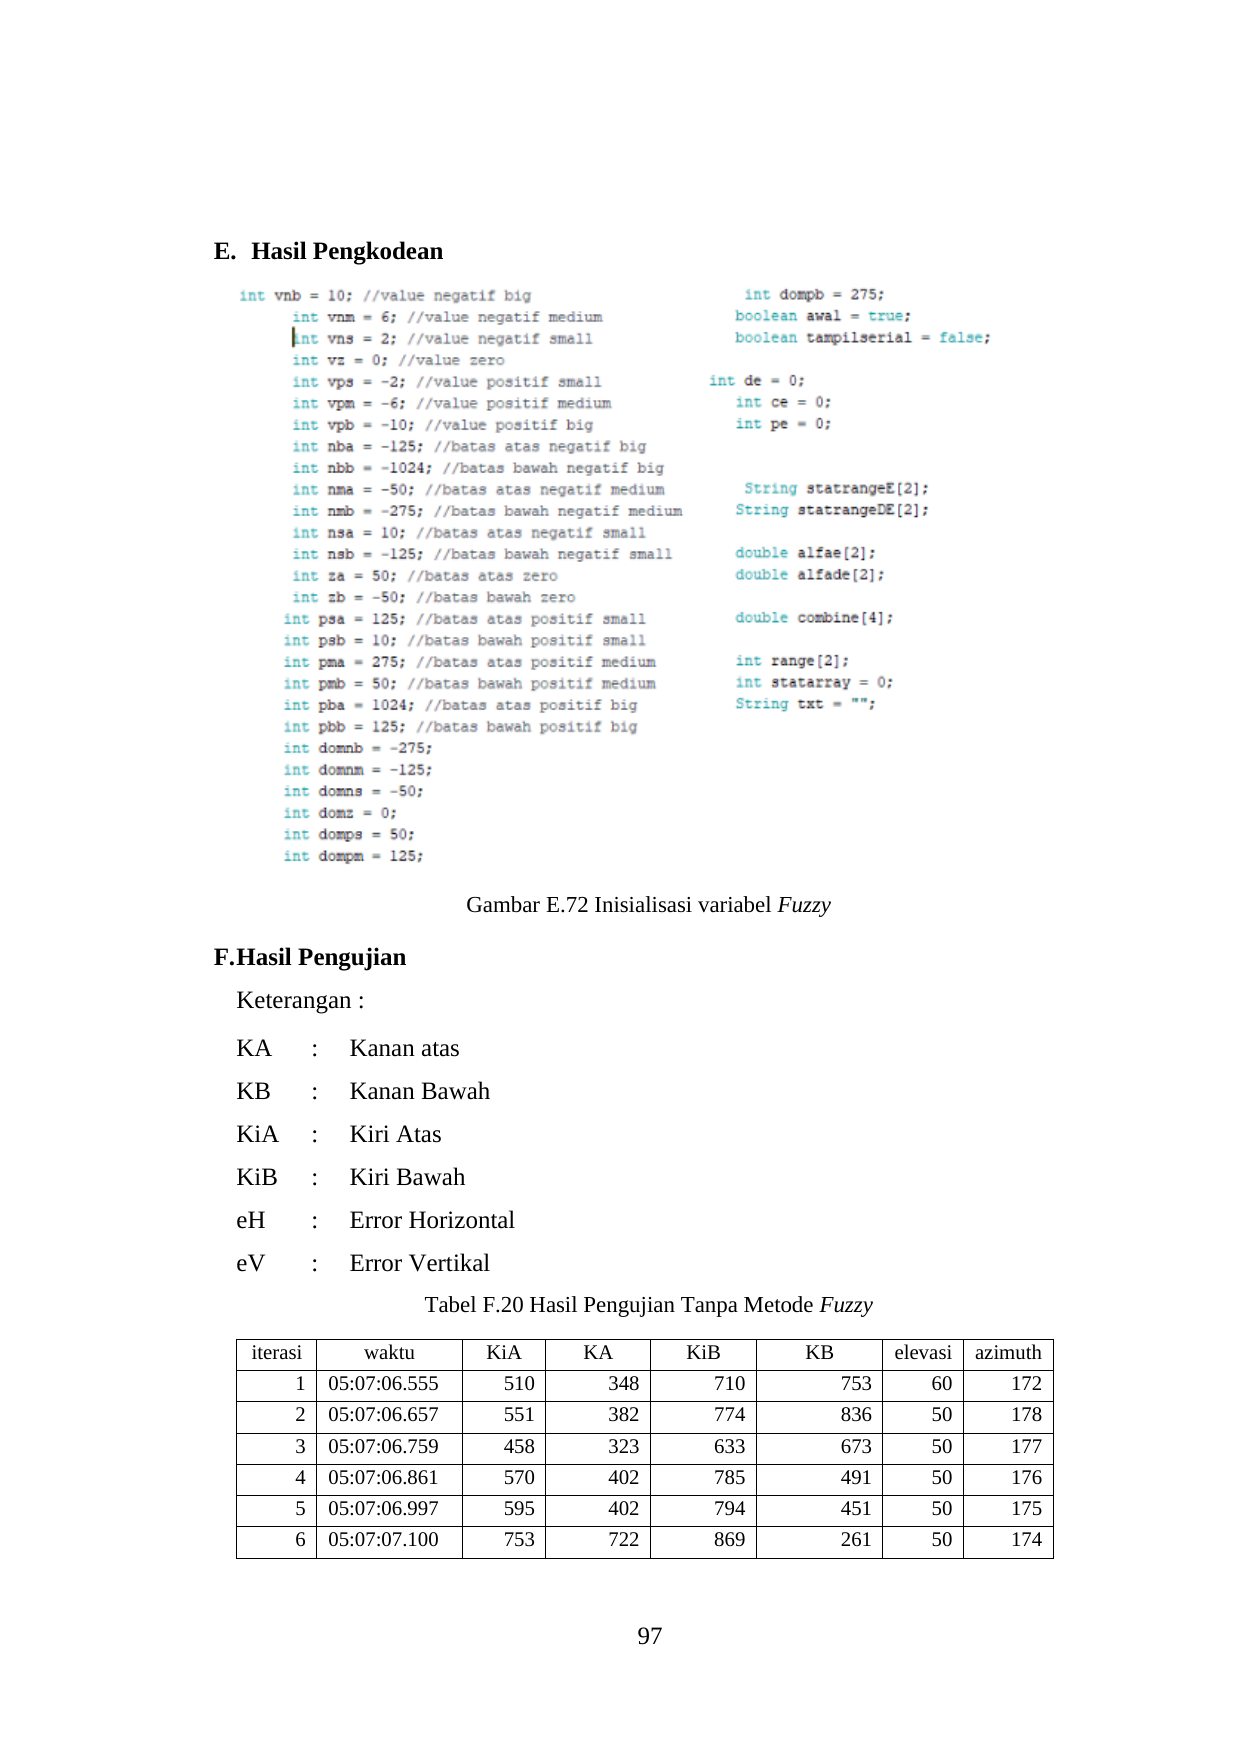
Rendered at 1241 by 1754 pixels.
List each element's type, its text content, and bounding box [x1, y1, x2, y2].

table_cell 710 [651, 1371, 756, 1401]
table_cell 323 [546, 1434, 650, 1464]
text KB : Kanan Bawah [236, 1076, 1063, 1105]
table_cell 673 [757, 1434, 882, 1464]
table_cell 177 [964, 1434, 1053, 1464]
table_cell 6 [237, 1527, 316, 1557]
table_cell 50 [883, 1434, 963, 1464]
subtitle Hasil Pengujian [213, 942, 1063, 971]
table_cell 1 [237, 1371, 316, 1401]
table_cell 176 [964, 1465, 1053, 1495]
table_cell 510 [463, 1371, 545, 1401]
table_cell 753 [463, 1527, 545, 1557]
table_cell 172 [964, 1371, 1053, 1401]
table_cell 458 [463, 1434, 545, 1464]
text Gambar E.1 Inisialisasi variabel Fuzzy [236, 891, 1063, 917]
table_cell 570 [463, 1465, 545, 1495]
table_cell 753 [757, 1371, 882, 1401]
table_cell 05:07:06.759 [317, 1434, 462, 1464]
table_header iterasi [237, 1340, 316, 1370]
text Keterangan : [236, 986, 1063, 1014]
table_cell 05:07:06.861 [317, 1465, 462, 1495]
table_header KiB [651, 1340, 756, 1370]
text KA : Kanan atas [236, 1033, 1063, 1062]
text KiA : Kiri Atas [236, 1119, 1063, 1148]
table_cell 785 [651, 1465, 756, 1495]
table_cell 451 [757, 1496, 882, 1526]
table_cell 5 [237, 1496, 316, 1526]
table_cell 175 [964, 1496, 1053, 1526]
table_cell 50 [883, 1527, 963, 1557]
table_cell 836 [757, 1402, 882, 1432]
table_cell 178 [964, 1402, 1053, 1432]
table_cell 722 [546, 1527, 650, 1557]
table_cell 774 [651, 1402, 756, 1432]
table_cell 402 [546, 1496, 650, 1526]
table_header azimuth [964, 1340, 1053, 1370]
table_header waktu [317, 1340, 462, 1370]
table_cell 05:07:07.100 [317, 1527, 462, 1557]
table_cell 261 [757, 1527, 882, 1557]
table_cell 50 [883, 1496, 963, 1526]
table_cell 05:07:06.657 [317, 1402, 462, 1432]
text KiB : Kiri Bawah [236, 1162, 1063, 1191]
table_cell 348 [546, 1371, 650, 1401]
subtitle Hasil Pengkodean [213, 236, 1063, 265]
table_cell 4 [237, 1465, 316, 1495]
table_cell 491 [757, 1465, 882, 1495]
table_cell 402 [546, 1465, 650, 1495]
text eH : Error Horizontal [236, 1205, 1063, 1234]
table_header elevasi [883, 1340, 963, 1370]
table_cell 595 [463, 1496, 545, 1526]
table_cell 50 [883, 1402, 963, 1432]
table_cell 551 [463, 1402, 545, 1432]
table_header KiA [463, 1340, 545, 1370]
table_cell 869 [651, 1527, 756, 1557]
table_cell 174 [964, 1527, 1053, 1557]
table_header KA [546, 1340, 650, 1370]
text eV : Error Vertikal [236, 1248, 1063, 1277]
table_cell 2 [237, 1402, 316, 1432]
table_cell 05:07:06.555 [317, 1371, 462, 1401]
table_cell 3 [237, 1434, 316, 1464]
table_cell 50 [883, 1465, 963, 1495]
table_cell 05:07:06.997 [317, 1496, 462, 1526]
table_header KB [757, 1340, 882, 1370]
text Tabel F.1 Hasil Pengujian Tanpa Metode Fuzzy [236, 1292, 1063, 1318]
table_cell 382 [546, 1402, 650, 1432]
table_cell 633 [651, 1434, 756, 1464]
table_cell 794 [651, 1496, 756, 1526]
table_cell 60 [883, 1371, 963, 1401]
